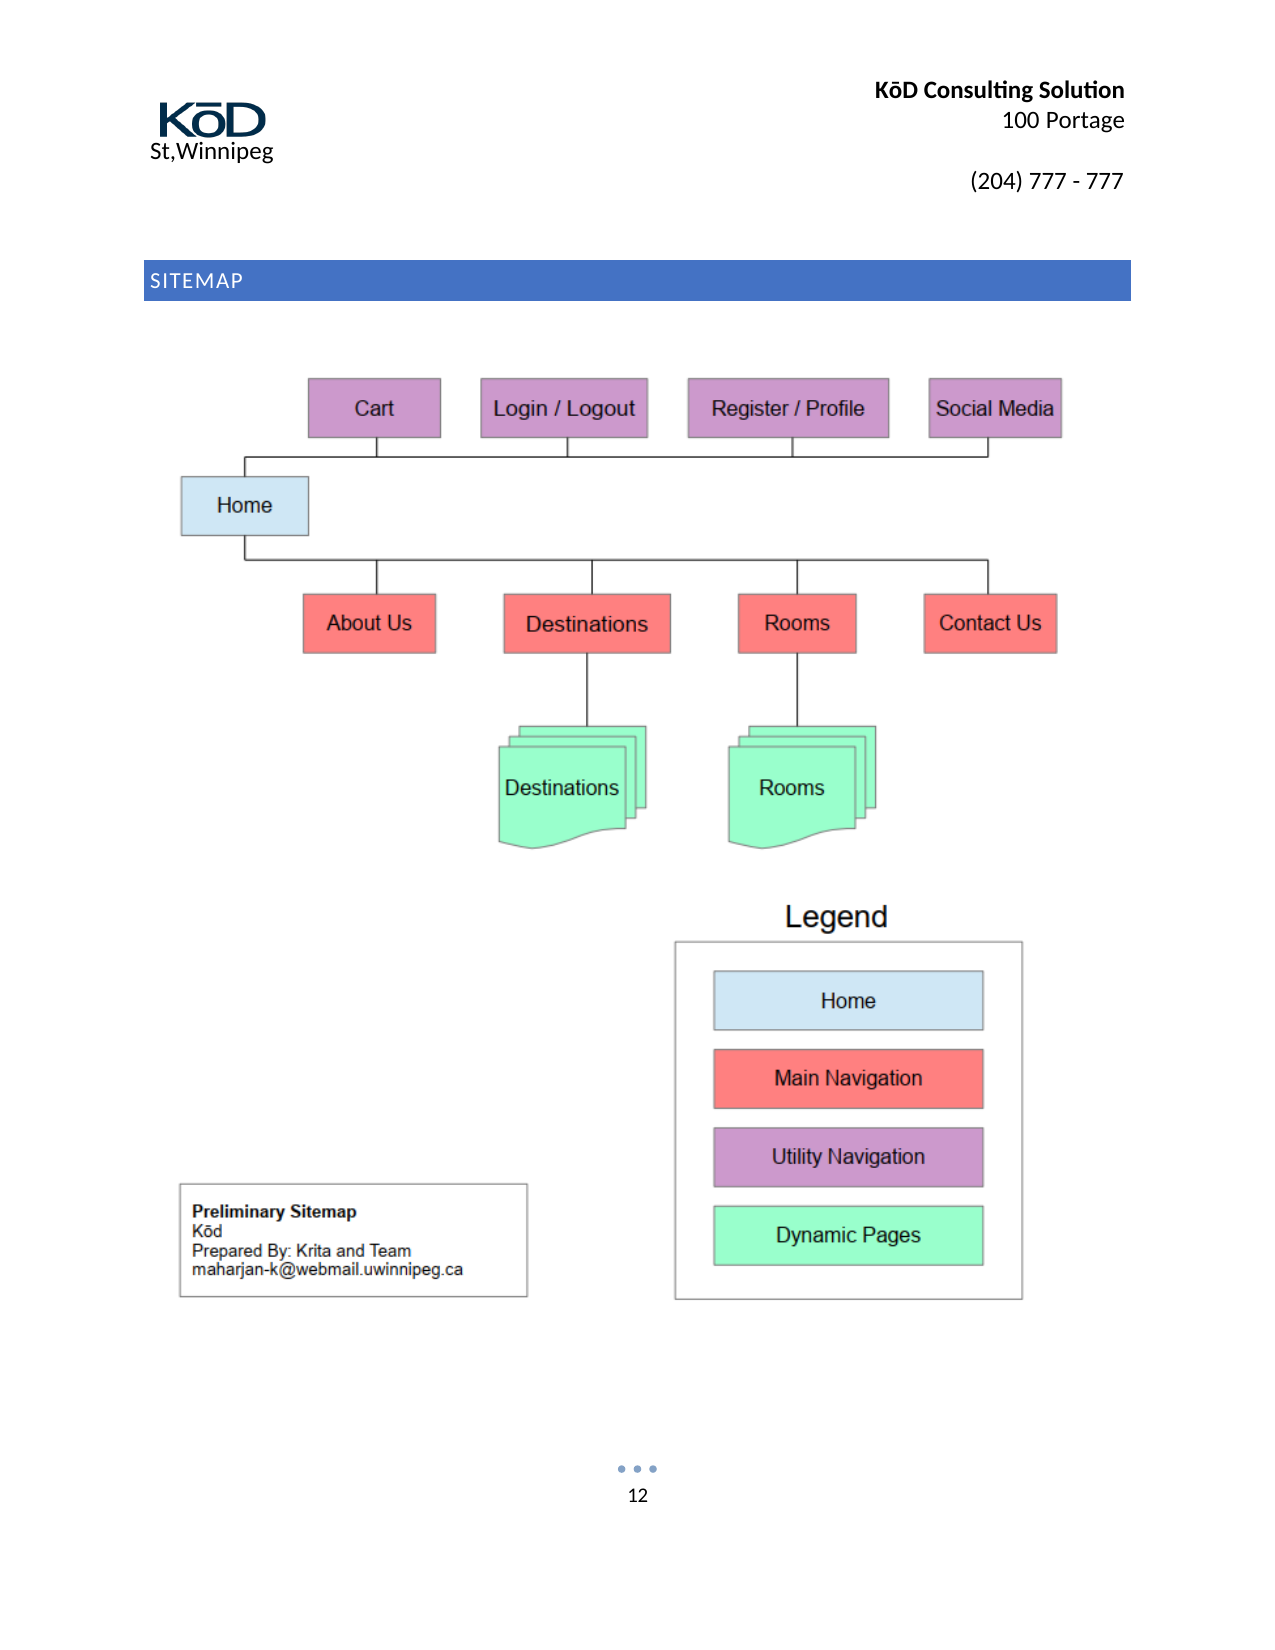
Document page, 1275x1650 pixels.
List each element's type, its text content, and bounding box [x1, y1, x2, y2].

subtitle Sitemap [150, 267, 1125, 295]
picture [156, 70, 266, 180]
picture [150, 365, 1122, 1321]
